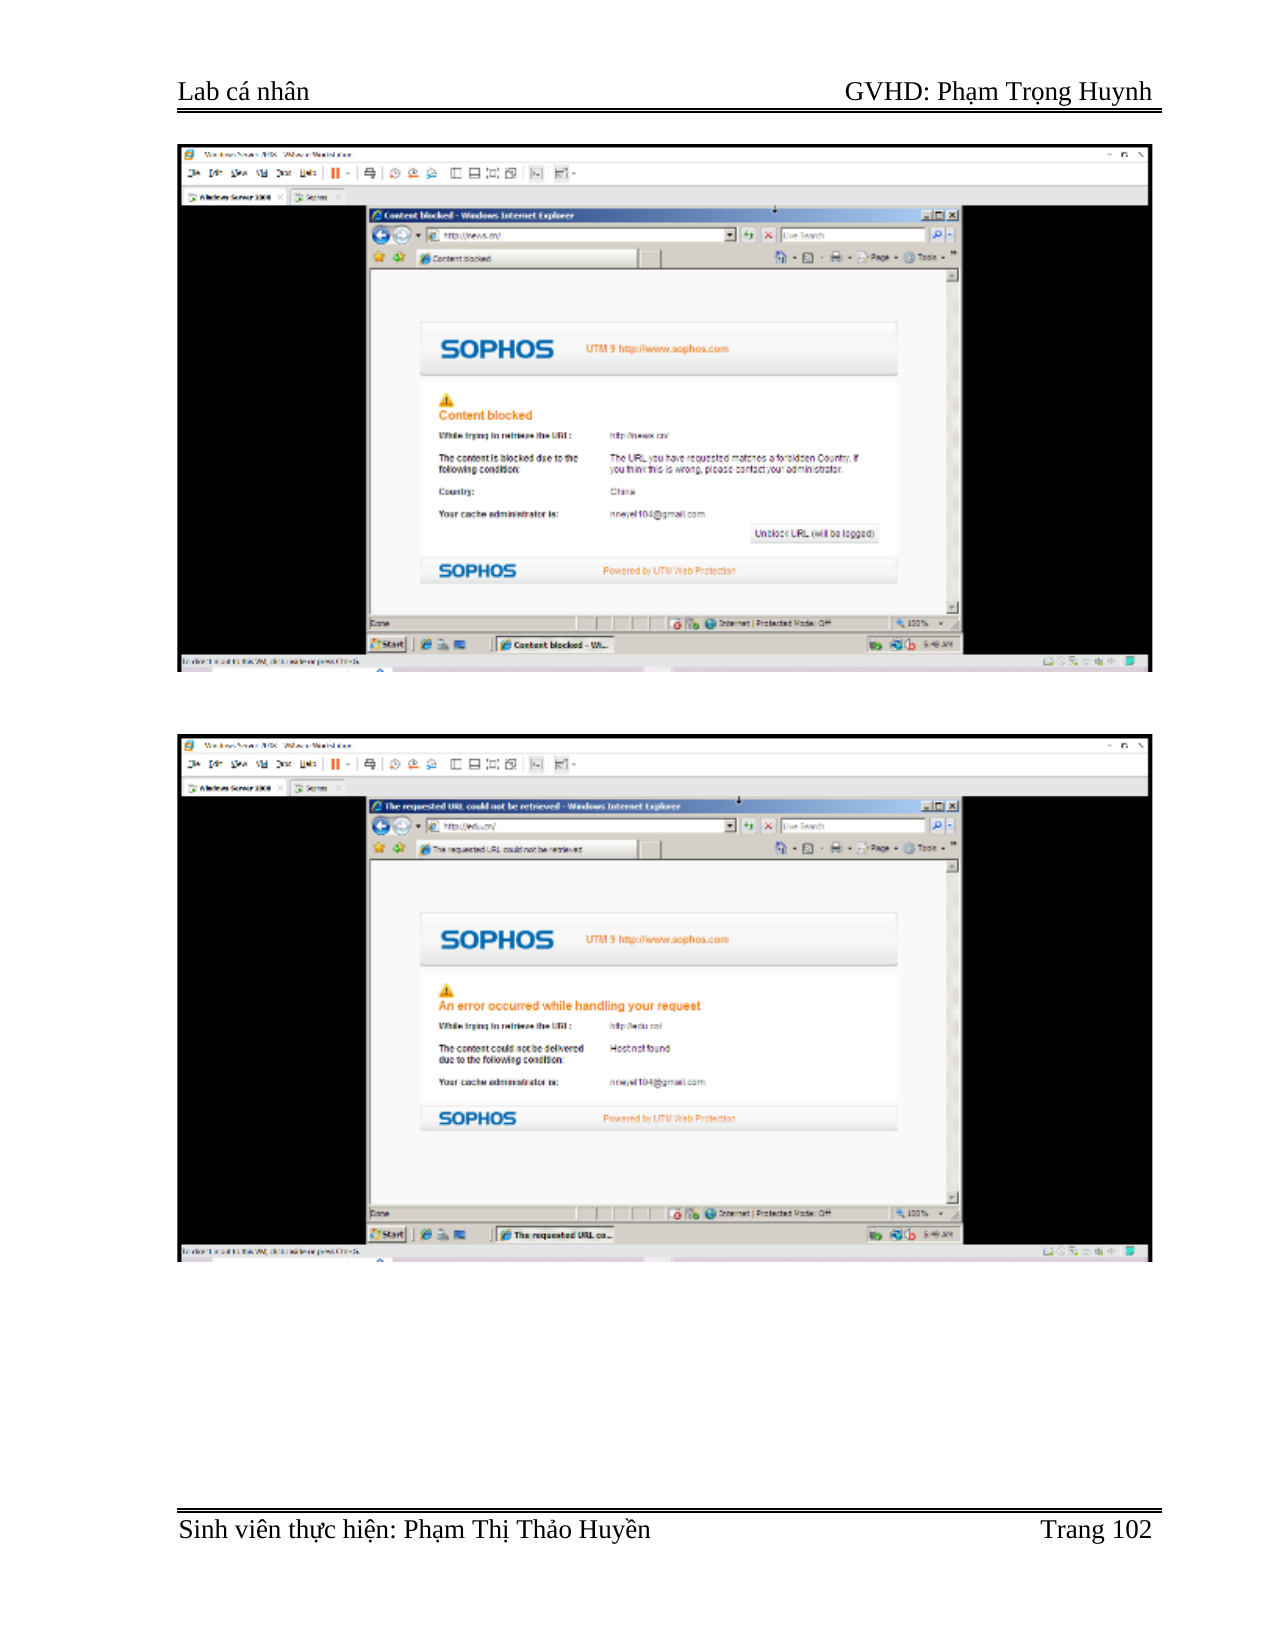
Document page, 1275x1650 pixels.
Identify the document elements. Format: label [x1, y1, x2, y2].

picture [177, 734, 1153, 1262]
picture [177, 144, 1153, 672]
